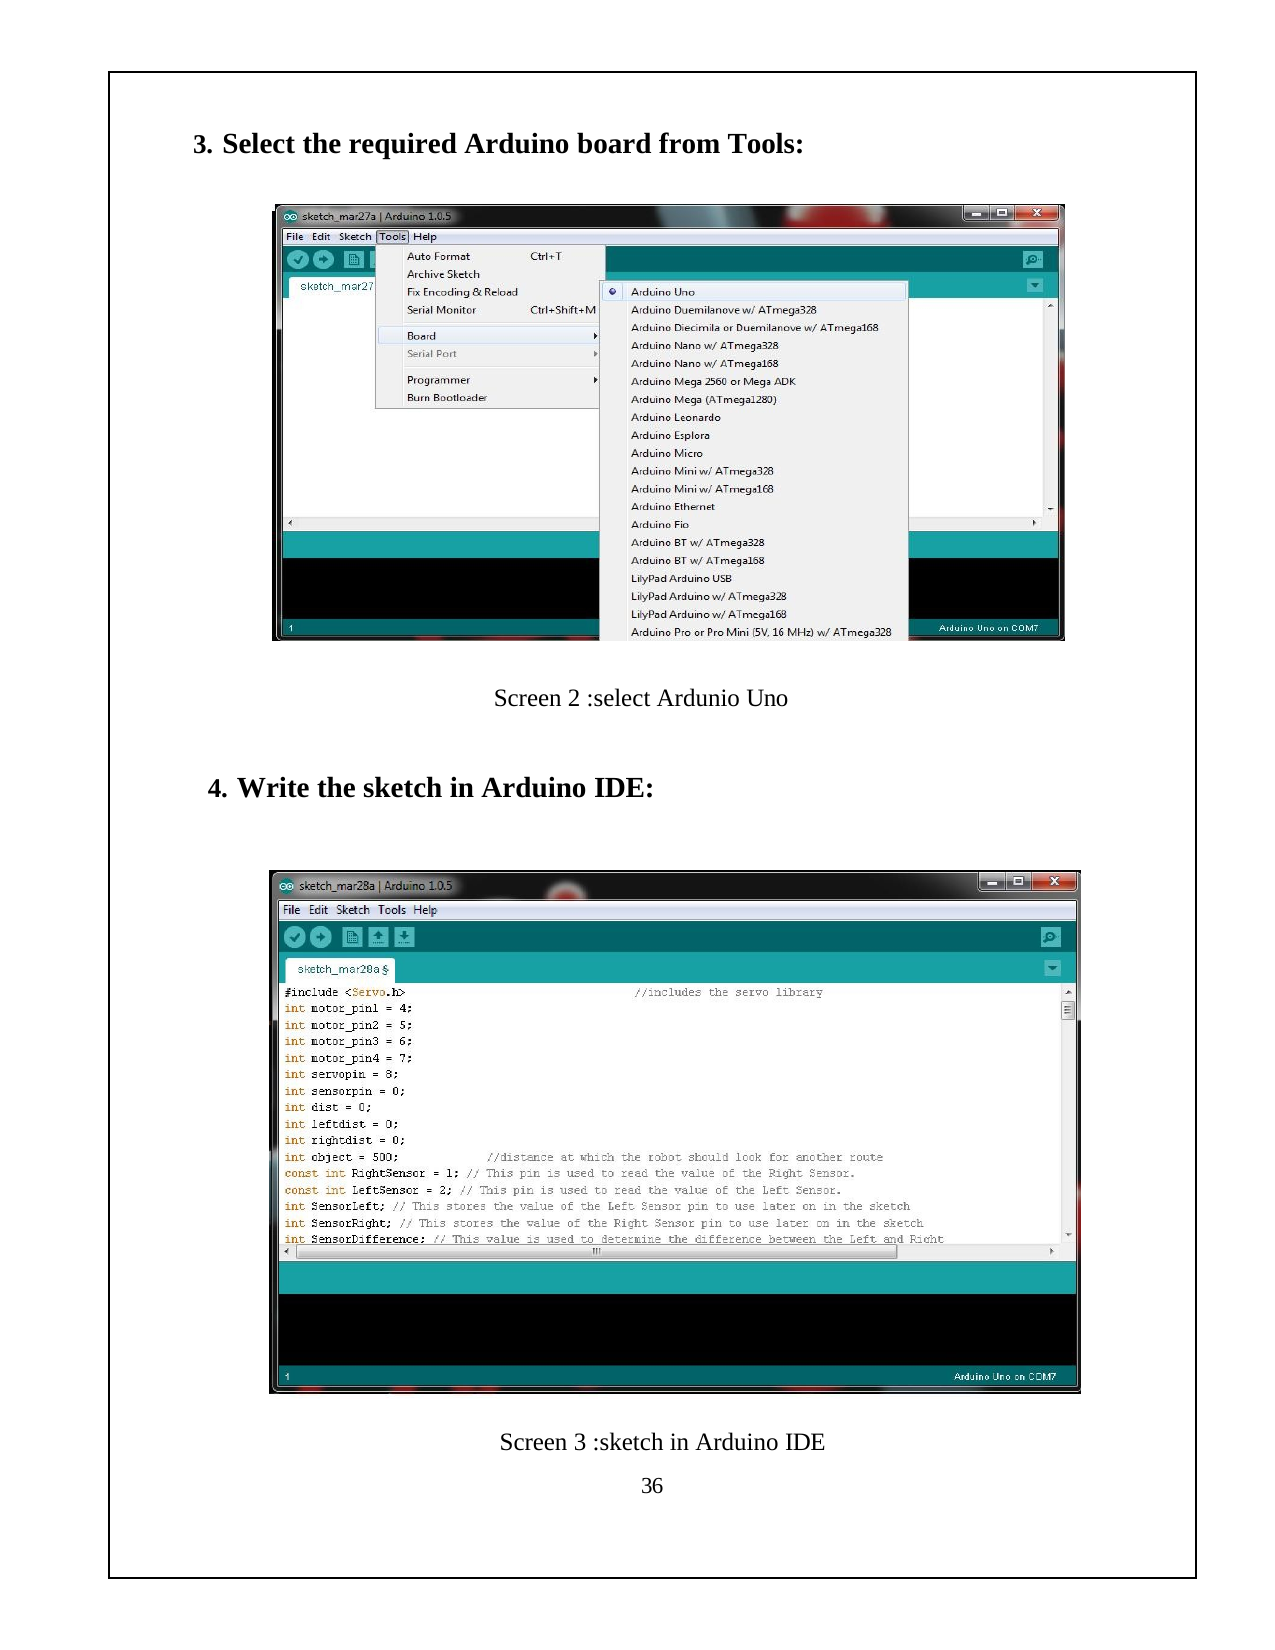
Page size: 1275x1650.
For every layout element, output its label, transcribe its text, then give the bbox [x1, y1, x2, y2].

subtitle Write the sketch in Arduino IDE: [208, 770, 1200, 803]
picture [272, 204, 1065, 641]
text Screen 3 :sketch in Arduino IDE [125, 1427, 1200, 1456]
subtitle Select the required Arduino board from Tools: [193, 126, 1200, 160]
picture [269, 870, 1081, 1399]
text Screen 2 :select Ardunio Uno [112, 683, 1169, 712]
